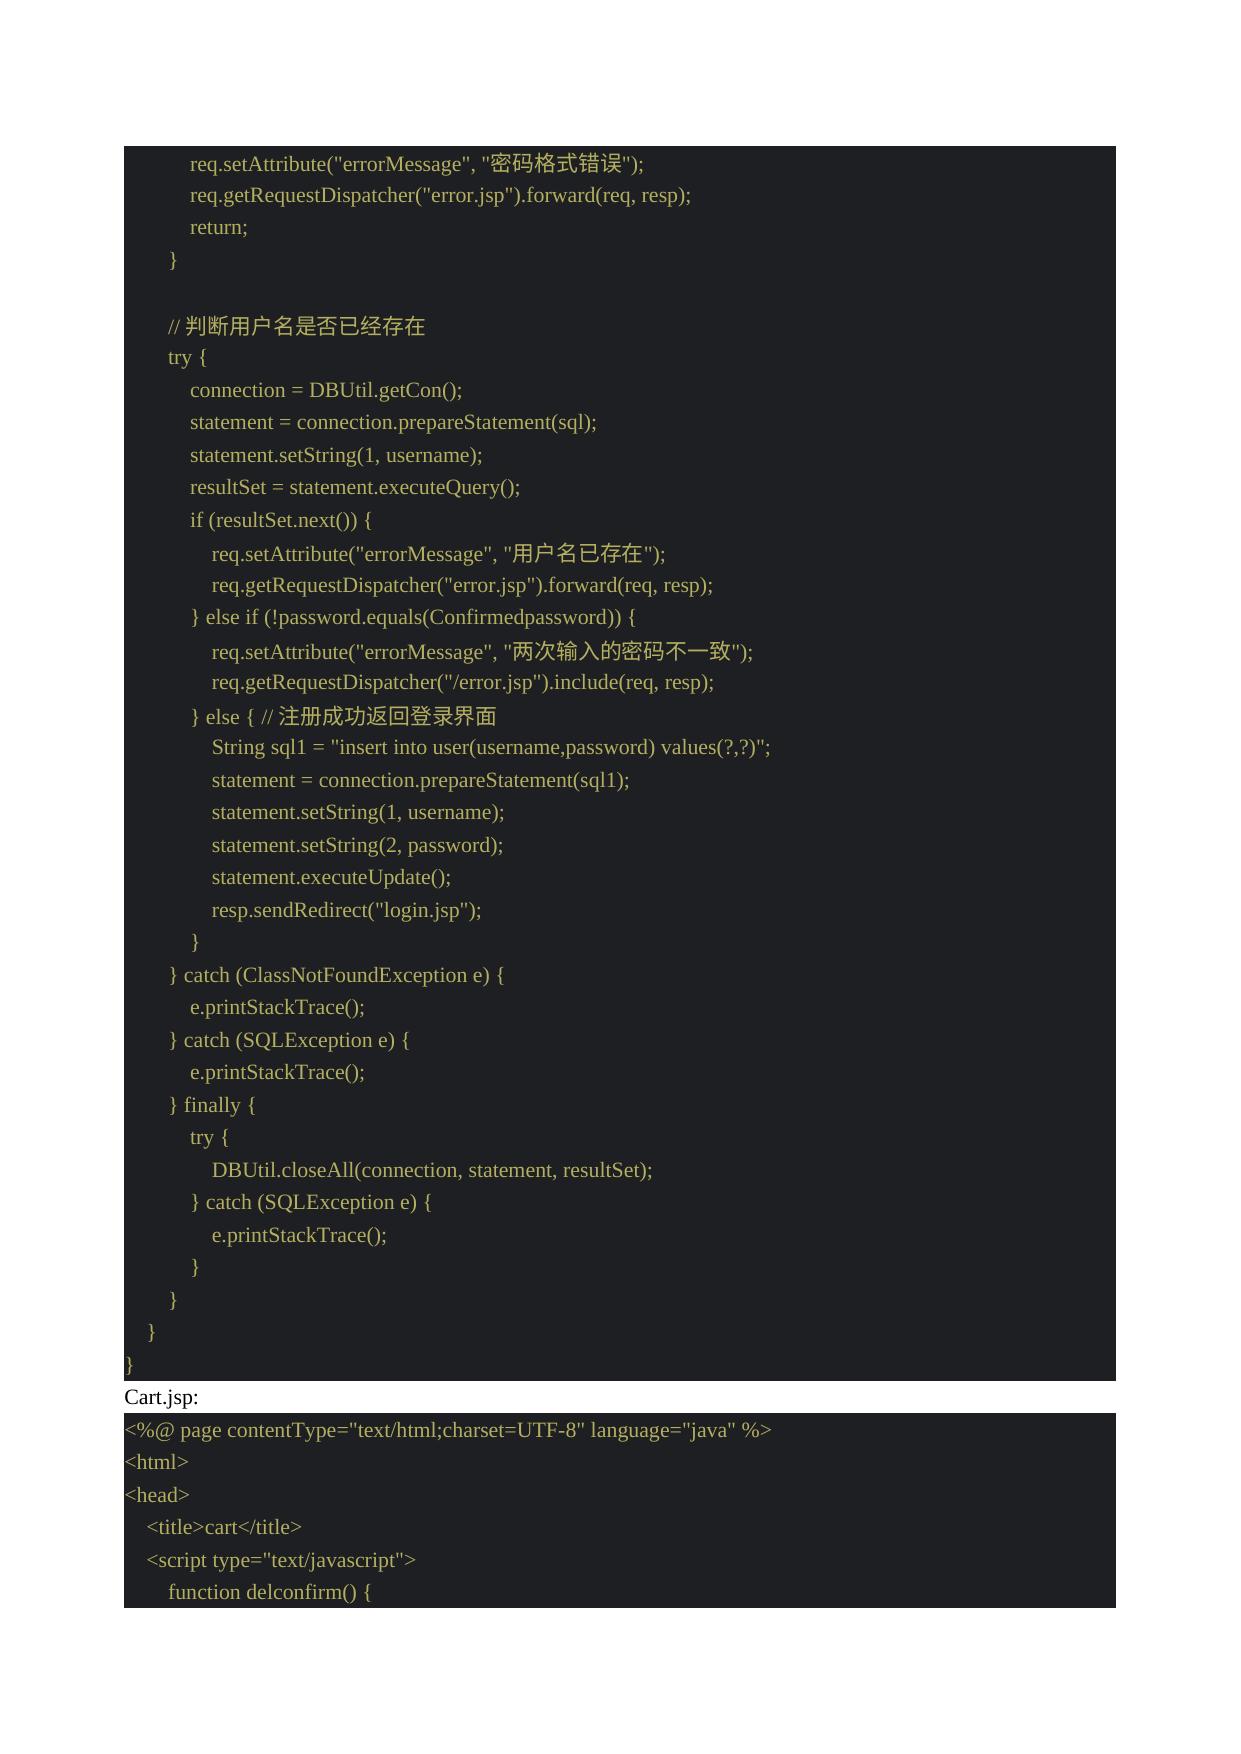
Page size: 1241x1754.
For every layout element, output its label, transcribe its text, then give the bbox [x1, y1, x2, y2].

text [124, 1413, 1116, 1608]
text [124, 146, 1116, 1381]
text Cart.jsp: [124, 1381, 1116, 1413]
